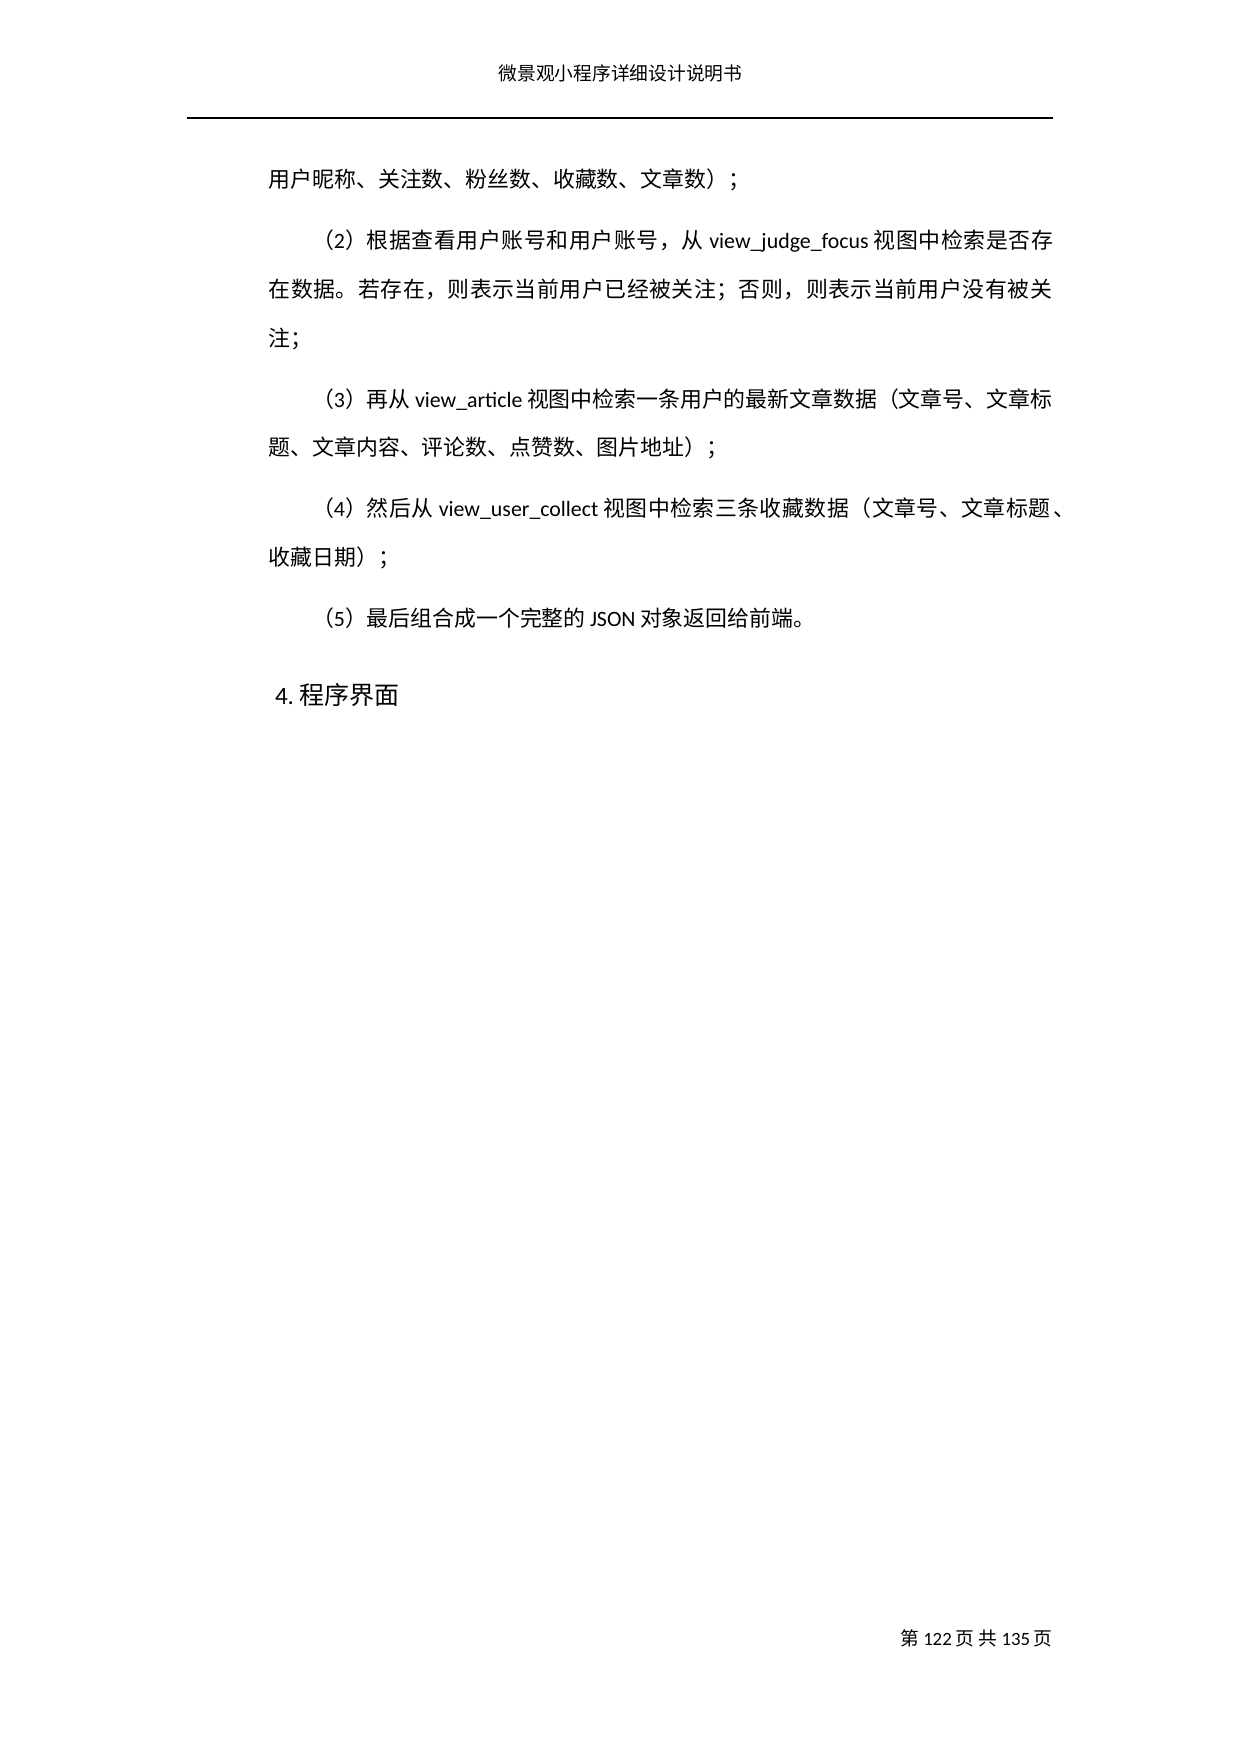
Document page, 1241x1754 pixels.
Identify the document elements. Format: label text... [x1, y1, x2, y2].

list 程序界面 [231, 661, 1053, 726]
list 再从view_article视图中检索一条用户的最新文章数据（文章号、文章标题、文章内容、评论数、点赞数、图片地址）； [268, 381, 1053, 462]
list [268, 162, 1053, 194]
list 然后从view_user_collect视图中检索三条收藏数据（文章号、文章标题、收藏日期）； [268, 491, 1053, 572]
list 最后组合成一个完整的JSON对象返回给前端。 [268, 600, 1053, 633]
list 根据查看用户账号和用户账号，从view_judge_focus视图中检索是否存在数据。若存在，则表示当前用户已经被关注；否则，则表示当前用户没有被关注； [268, 223, 1053, 353]
